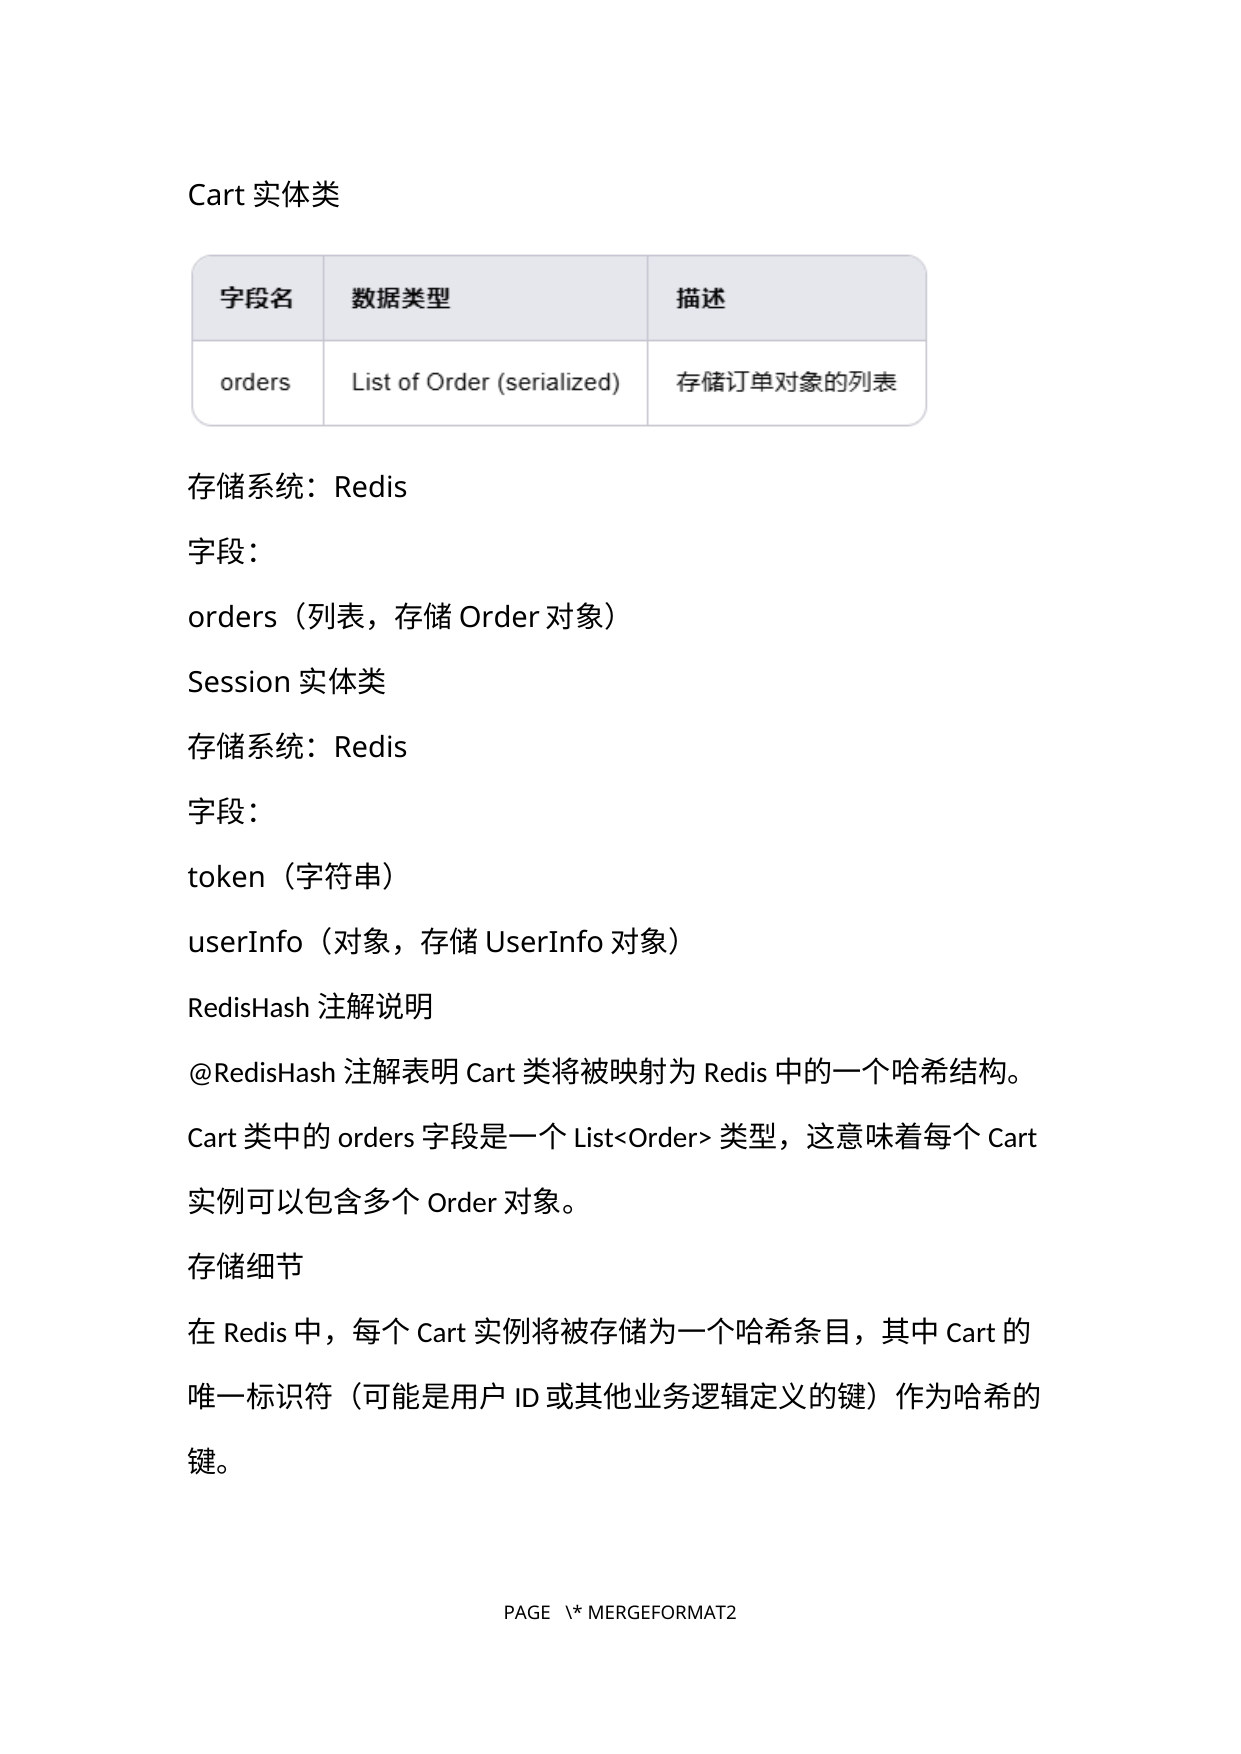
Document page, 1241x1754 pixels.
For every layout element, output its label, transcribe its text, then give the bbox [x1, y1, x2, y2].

text @RedisHash 注解表明 Cart 类将被映射为 Redis 中的一个哈希结构。 [187, 1037, 1053, 1102]
text userInfo（对象，存储UserInfo对象） [187, 907, 1053, 972]
text orders（列表，存储Order对象） [187, 582, 1053, 647]
text Cart 类中的 orders 字段是一个 List<Order> 类型，这意味着每个 Cart 实例可以包含多个 Order 对象。 [187, 1102, 1053, 1232]
picture [187, 233, 943, 444]
text 存储系统：Redis [187, 712, 1053, 777]
text 字段： [187, 517, 1053, 582]
text 在 Redis 中，每个 Cart 实例将被存储为一个哈希条目，其中 Cart 的唯一标识符（可能是用户ID或其他业务逻辑定义的键）作为哈希的键。 [187, 1297, 1053, 1492]
text Cart 实体类 [187, 160, 1053, 225]
text token（字符串） [187, 842, 1053, 907]
text 存储细节 [187, 1232, 1053, 1297]
text 存储系统：Redis [187, 452, 1053, 517]
text RedisHash 注解说明 [187, 972, 1053, 1037]
text Session 实体类 [187, 647, 1053, 712]
text 字段： [187, 777, 1053, 842]
